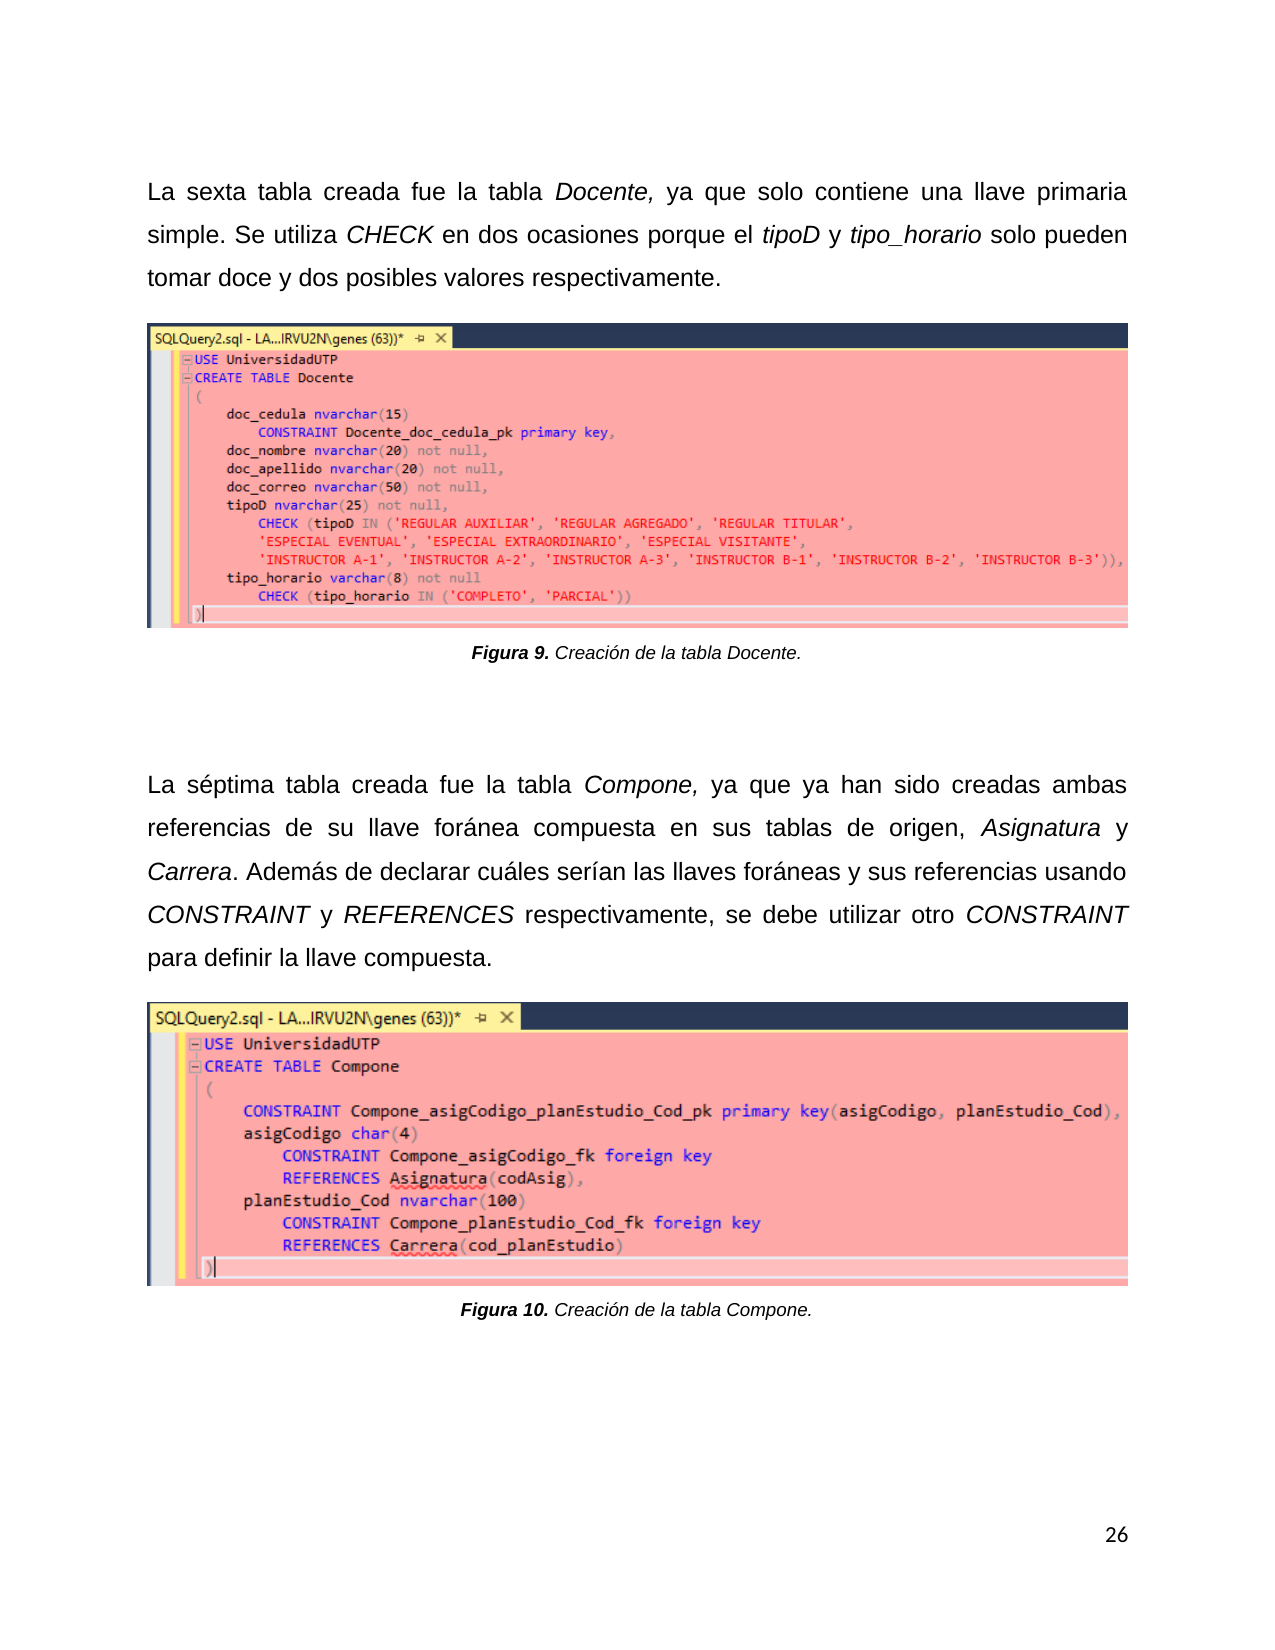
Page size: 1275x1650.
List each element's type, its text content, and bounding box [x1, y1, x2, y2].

text Figura 10. Creación de la tabla Compone. [147, 1299, 1128, 1321]
picture [147, 1002, 1128, 1286]
text Figura 9. Creación de la tabla Docente. [147, 642, 1128, 663]
text La sexta tabla creada fue la tabla Docente, ya que solo contiene una llave primaria simple. Se utiliza CHECK en dos ocasiones porque el tipoD y tipo_horario solo pueden tomar doce y dos posibles valores respectivamente. [147, 177, 1128, 292]
text La séptima tabla creada fue la tabla Compone, ya que ya han sido creadas ambas referencias de su llave foránea compuesta en sus tablas de origen, Asignatura y Carrera. Además de declarar cuáles serían las llaves foráneas y sus referencias usando CONSTRAINT y REFERENCES respectivamente, se debe utilizar otro CONSTRAINT para definir la llave compuesta. [147, 770, 1128, 972]
picture [147, 323, 1128, 628]
